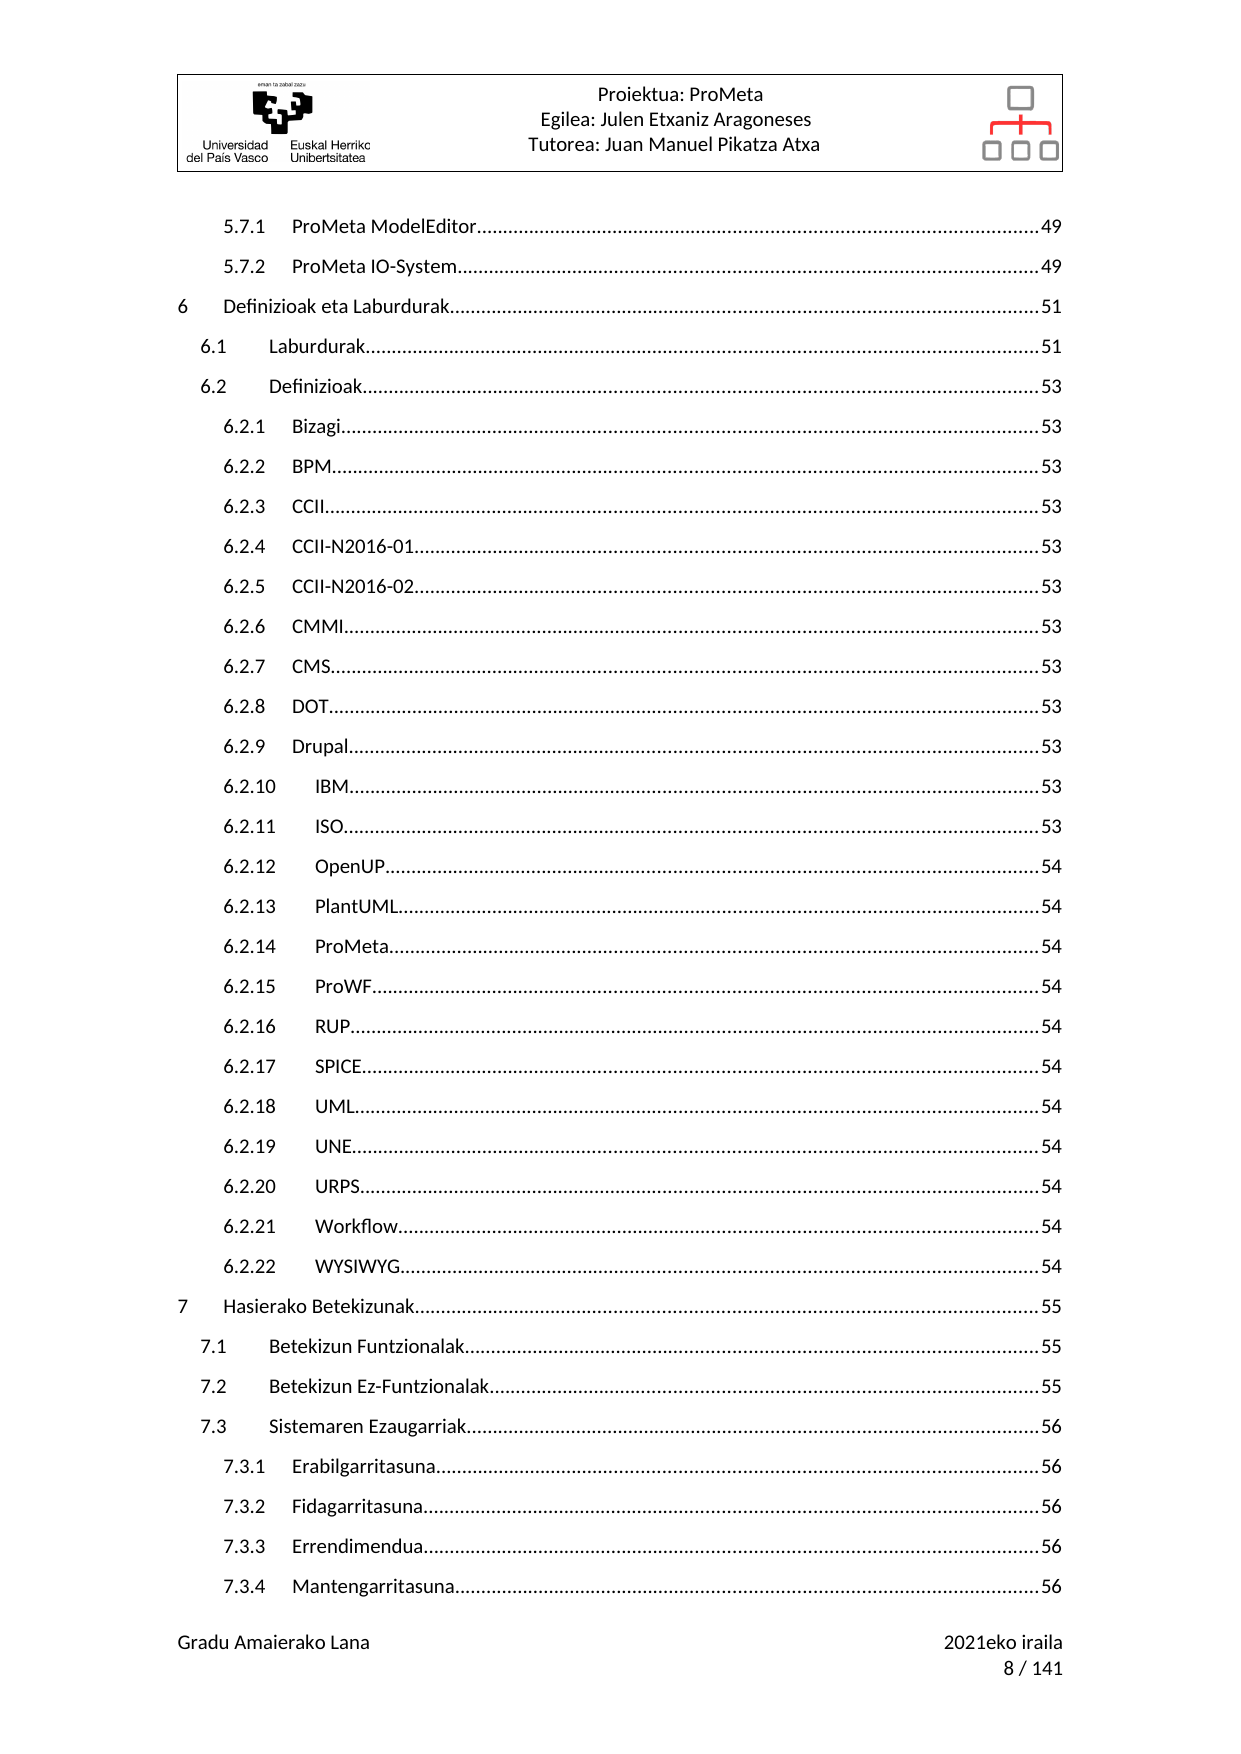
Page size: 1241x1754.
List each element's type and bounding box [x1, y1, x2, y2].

picture [182, 81, 370, 162]
picture [978, 80, 1060, 162]
